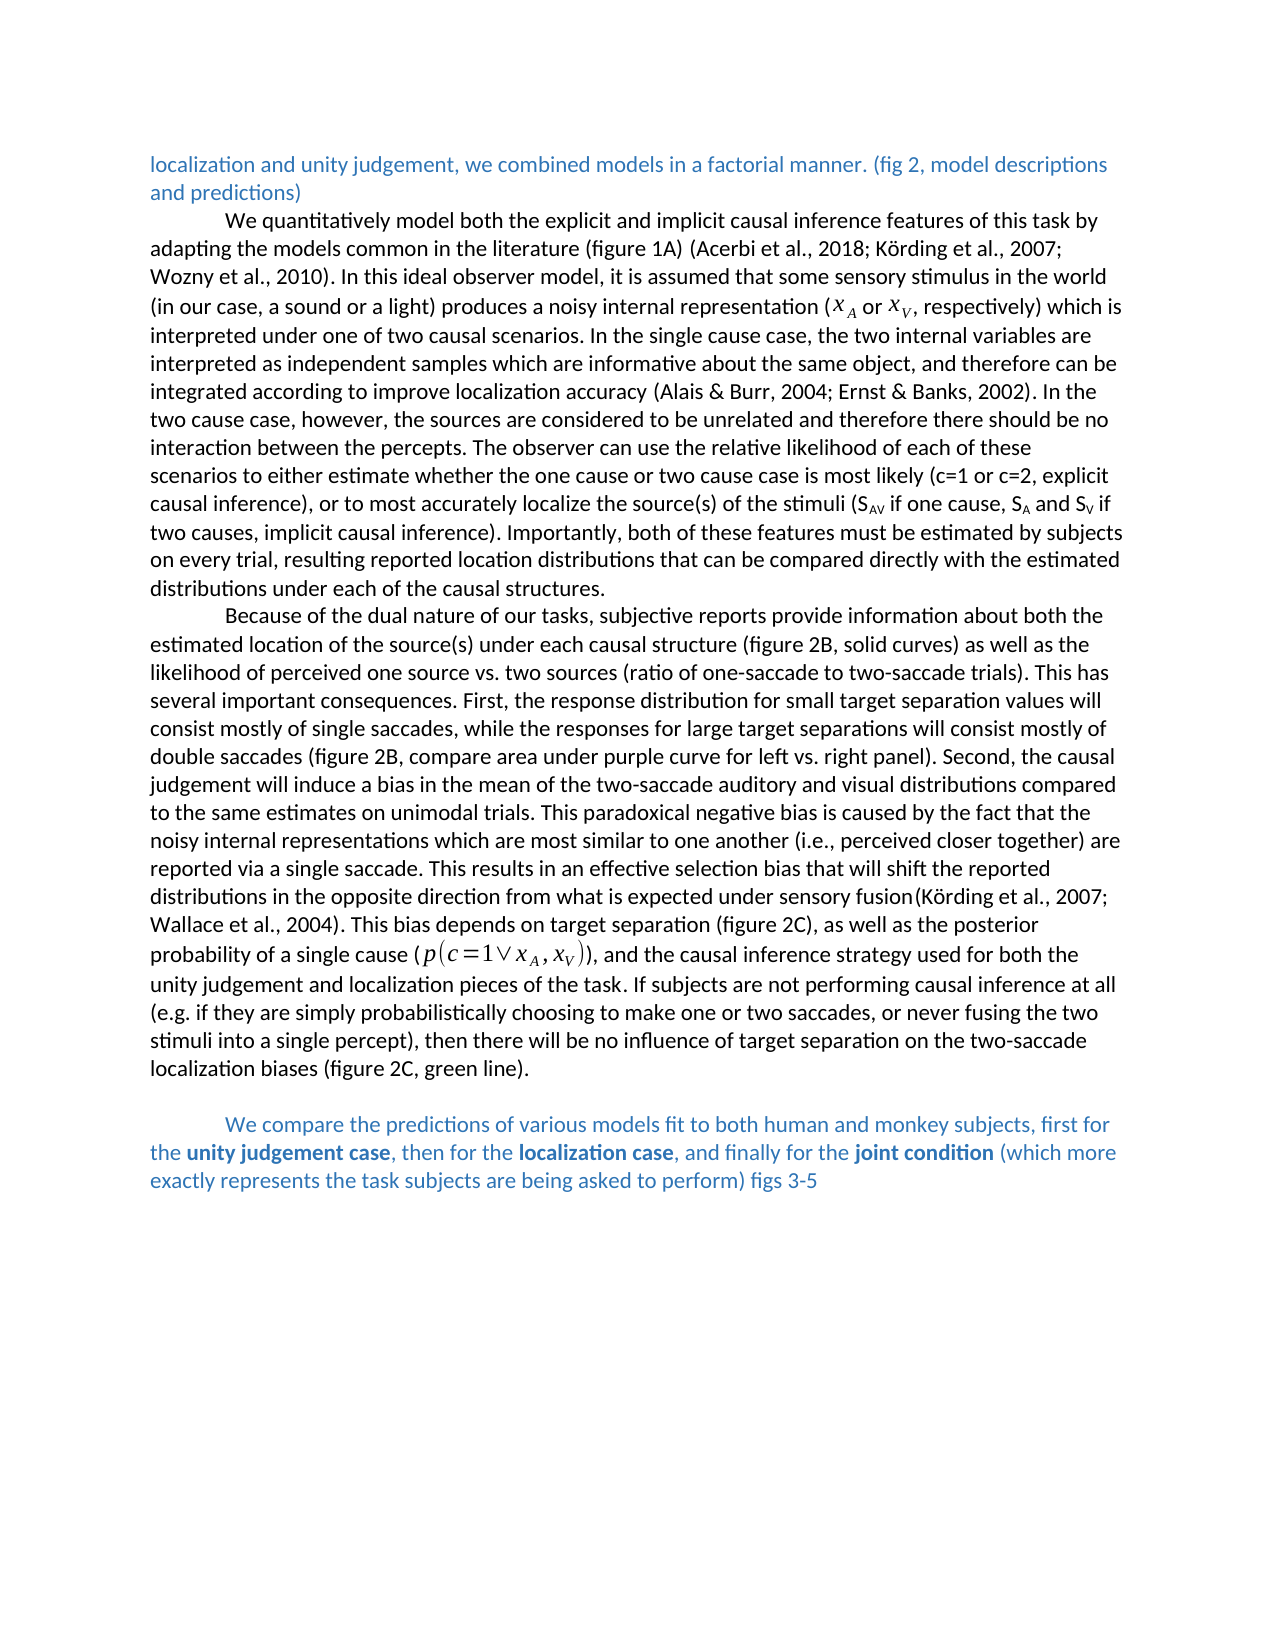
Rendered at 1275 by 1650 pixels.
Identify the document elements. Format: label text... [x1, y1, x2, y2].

text We quantitatively model both the explicit and implicit causal inference features of this task by adapting the models common in the literature (figure 1A) (Acerbi et al., 2018; Körding et al., 2007; Wozny et al., 2010). In this ideal observer model, it is assumed that some sensory stimulus in the world (in our case, a sound or a light) produces a noisy internal representation ( or , respectively) which is interpreted under one of two causal scenarios. In the single cause case, the two internal variables are interpreted as independent samples which are informative about the same object, and therefore can be integrated according to improve localization accuracy (Alais & Burr, 2004; Ernst & Banks, 2002). In the two cause case, however, the sources are considered to be unrelated and therefore there should be no interaction between the percepts. The observer can use the relative likelihood of each of these scenarios to either estimate whether the one cause or two cause case is most likely (c=1 or c=2, explicit causal inference), or to most accurately localize the source(s) of the stimuli (SAV if one cause, SA and SV if two causes, implicit causal inference). Importantly, both of these features must be estimated by subjects on every trial, resulting reported location distributions that can be compared directly with the estimated distributions under each of the causal structures. [150, 206, 1125, 602]
text Because of the dual nature of our tasks, subjective reports provide information about both the estimated location of the source(s) under each causal structure (figure 2B, solid curves) as well as the likelihood of perceived one source vs. two sources (ratio of one-saccade to two-saccade trials). This has several important consequences. First, the response distribution for small target separation values will consist mostly of single saccades, while the responses for large target separations will consist mostly of double saccades (figure 2B, compare area under purple curve for left vs. right panel). Second, the causal judgement will induce a bias in the mean of the two-saccade auditory and visual distributions compared to the same estimates on unimodal trials. This paradoxical negative bias is caused by the fact that the noisy internal representations which are most similar to one another (i.e., perceived closer together) are reported via a single saccade. This results in an effective selection bias that will shift the reported distributions in the opposite direction from what is expected under sensory fusion(Körding et al., 2007; Wallace et al., 2004). This bias depends on target separation (figure 2C), as well as the posterior probability of a single cause (), and the causal inference strategy used for both the unity judgement and localization pieces of the task. If subjects are not performing causal inference at all (e.g. if they are simply probabilistically choosing to make one or two saccades, or never fusing the two stimuli into a single percept), then there will be no influence of target separation on the two-saccade localization biases (figure 2C, green line). [150, 602, 1125, 1082]
text We compare the predictions of various models fit to both human and monkey subjects, first for the unity judgement case, then for the localization case, and finally for the joint condition (which more exactly represents the task subjects are being asked to perform) figs 3-5 [150, 1110, 1125, 1194]
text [150, 150, 1125, 206]
